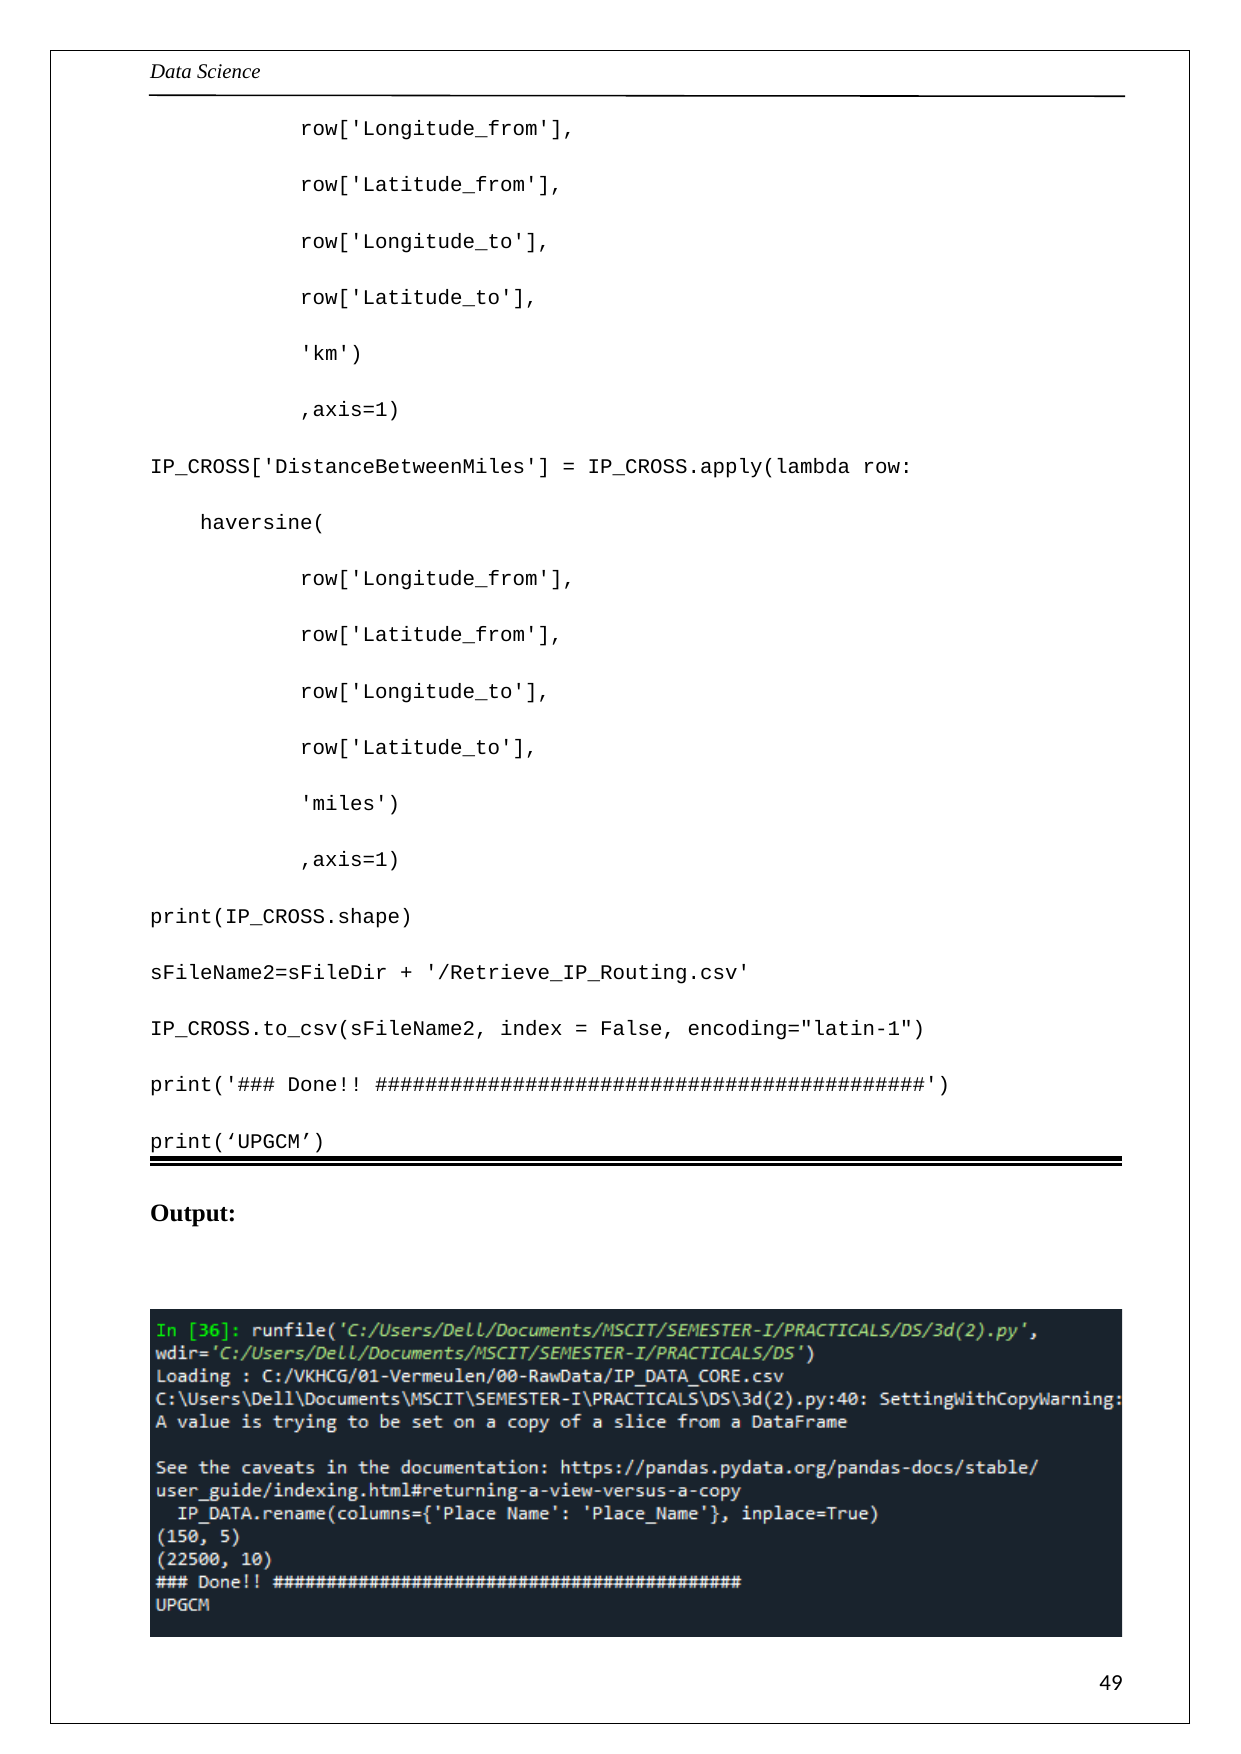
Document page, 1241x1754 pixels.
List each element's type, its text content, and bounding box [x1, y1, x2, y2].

text print(IP_CROSS.shape) [150, 906, 1122, 929]
text print(‘UPGCM’) [150, 1131, 1122, 1156]
text row['Latitude_to'], [150, 737, 1122, 761]
text row['Longitude_from'], [150, 118, 1122, 142]
text row['Latitude_to'], [150, 287, 1122, 311]
text row['Longitude_from'], [150, 568, 1122, 592]
text row['Latitude_from'], [150, 174, 1122, 198]
picture [150, 1309, 1123, 1637]
text ,axis=1) [150, 399, 1122, 423]
text row['Longitude_to'], [150, 231, 1122, 254]
text row['Latitude_from'], [150, 624, 1122, 648]
text row['Longitude_to'], [150, 681, 1122, 704]
text ,axis=1) [150, 849, 1122, 873]
text IP_CROSS.to_csv(sFileName2, index = False, encoding="latin-1") [150, 1018, 1122, 1042]
text IP_CROSS['DistanceBetweenMiles'] = IP_CROSS.apply(lambda row: [150, 456, 1122, 479]
text haversine( [150, 512, 1122, 536]
text 'km') [150, 343, 1122, 367]
text print('### Done!! ############################################') [150, 1074, 1122, 1098]
text Output: [150, 1198, 1122, 1227]
text sFileName2=sFileDir + '/Retrieve_IP_Routing.csv' [150, 962, 1122, 986]
text 'miles') [150, 793, 1122, 817]
